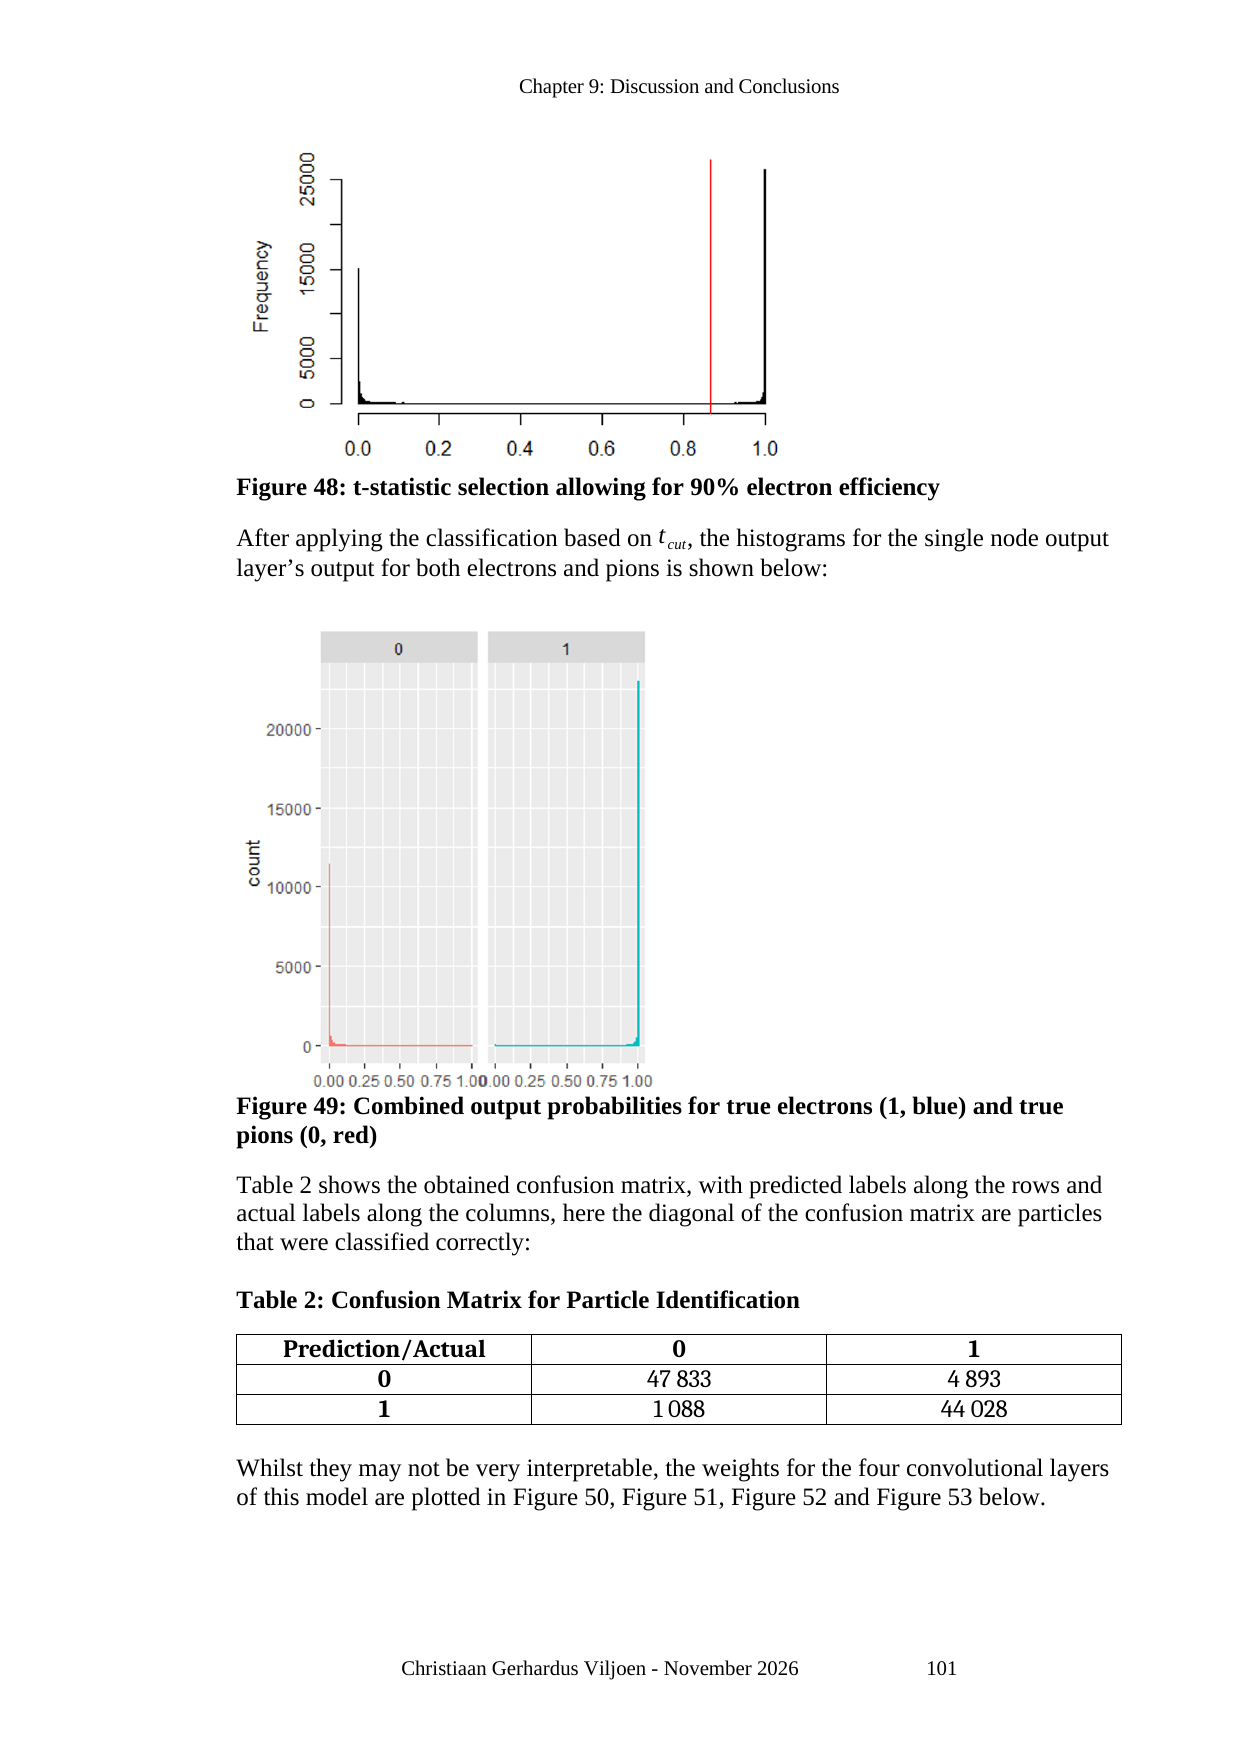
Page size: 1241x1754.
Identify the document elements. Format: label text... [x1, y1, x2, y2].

table_cell 1 [237, 1395, 531, 1424]
text Table 2 shows the obtained confusion matrix, with predicted labels along the rows and actual labels along the columns, here the diagonal of the confusion matrix are particles that were classified correctly: [236, 1170, 1122, 1256]
picture [236, 135, 822, 472]
text Figure 48: t-statistic selection allowing for 90% electron efficiency [236, 472, 1122, 501]
text Figure 49: Combined output probabilities for true electrons (1, blue) and true pions (0, red) [236, 1091, 1122, 1149]
table_cell 4 893 [827, 1365, 1121, 1394]
text Whilst they may not be very interpretable, the weights for the four convolutional layers of this model are plotted in Figure 50, Figure 51, Figure 52 and Figure 53 below. [236, 1453, 1122, 1511]
table_header 0 [532, 1335, 826, 1364]
table_cell 0 [237, 1365, 531, 1394]
table_cell 47 833 [532, 1365, 826, 1394]
table_header Prediction/Actual [237, 1335, 531, 1364]
table_cell 44 028 [827, 1395, 1121, 1424]
text Table 2: Confusion Matrix for Particle Identification [236, 1285, 1122, 1313]
table_cell 1 088 [532, 1395, 826, 1424]
table_header 1 [827, 1335, 1121, 1364]
text After applying the classification based on , the histograms for the single node output layer’s output for both electrons and pions is shown below: [236, 522, 1122, 582]
picture [236, 610, 671, 1092]
